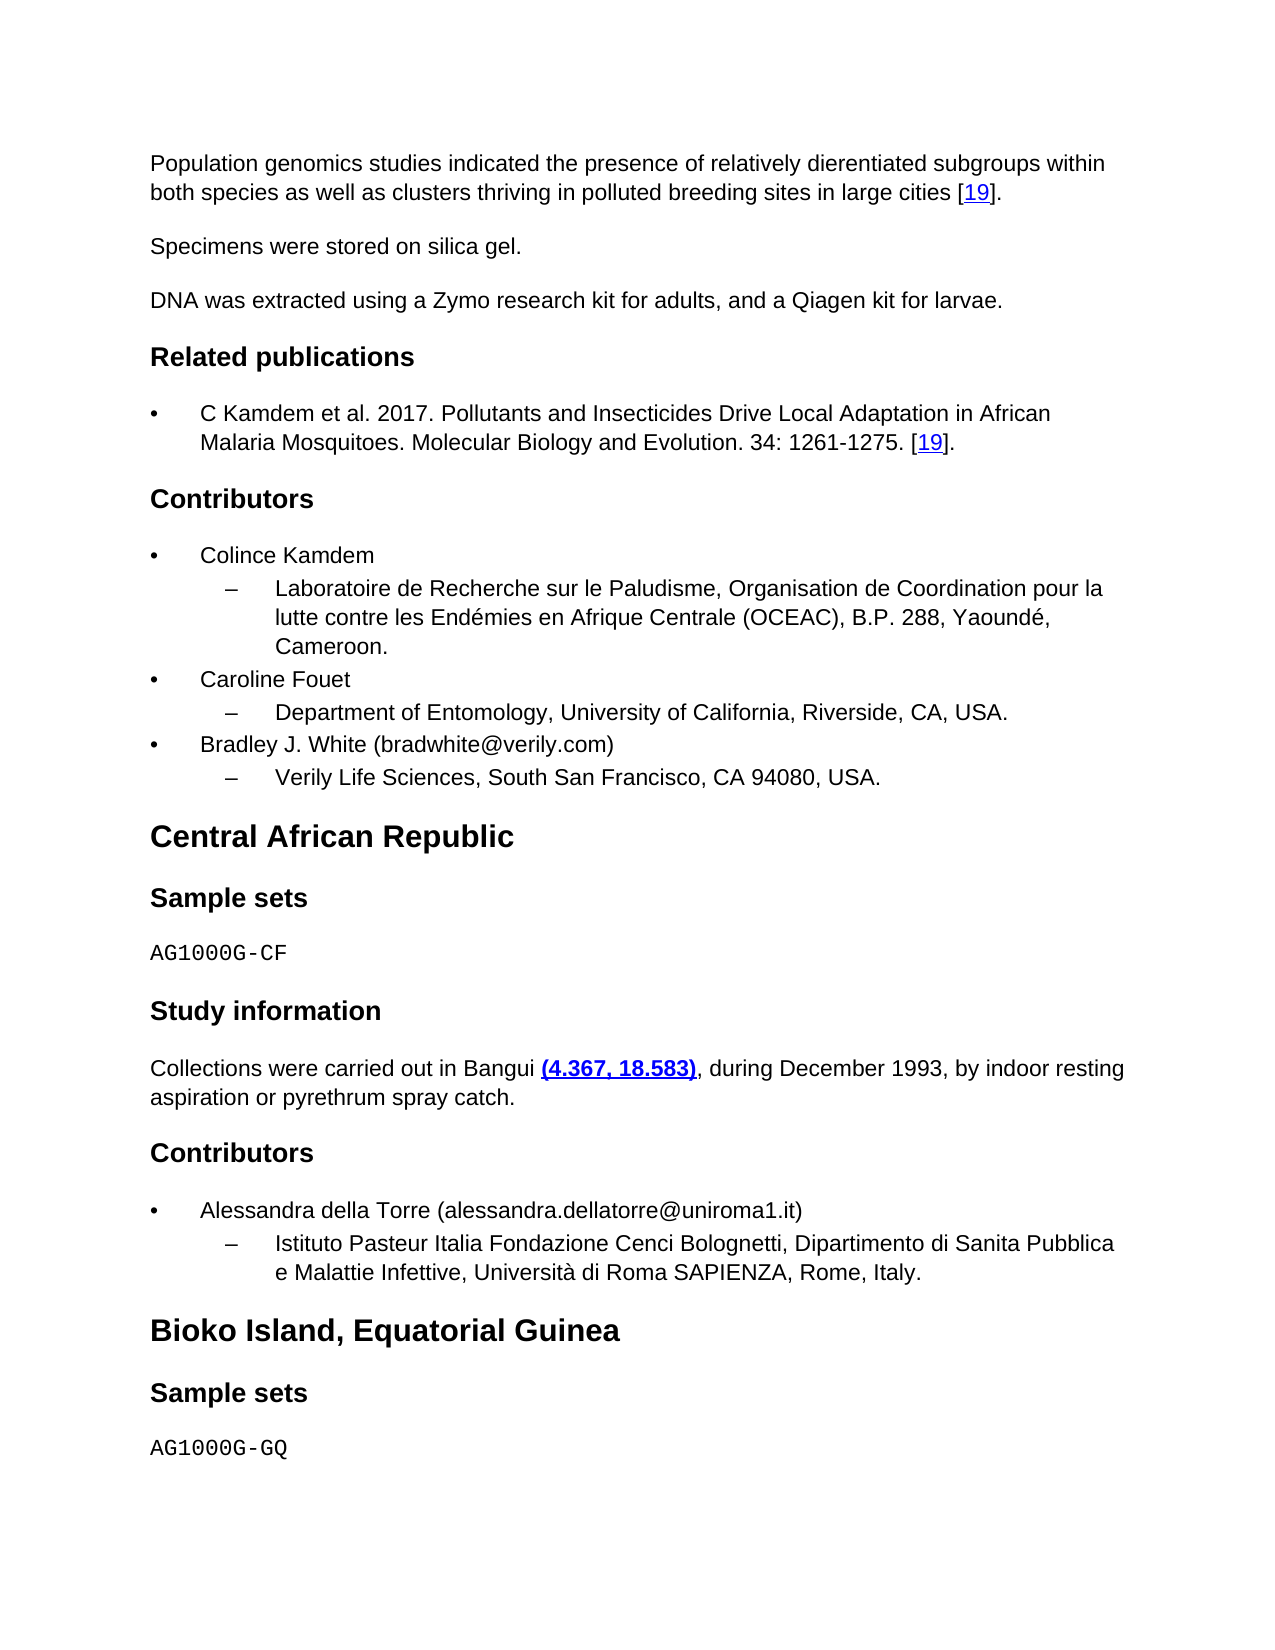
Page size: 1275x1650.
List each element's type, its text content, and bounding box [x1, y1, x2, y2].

text DNA was extracted using a Zymo research kit for adults, and a Qiagen kit for larvae. [150, 287, 1125, 313]
subtitle Contributors [150, 1137, 1125, 1169]
list Department of Entomology, University of California, Riverside, CA, USA. [225, 698, 1125, 725]
subtitle Bioko Island, Equatorial Guinea [150, 1312, 1125, 1348]
list C Kamdem et al. 2017. Pollutants and Insecticides Drive Local Adaptation in African Malaria Mosquitoes. Molecular Biology and Evolution. 34: 1261-1275. [19]. [150, 400, 1125, 456]
list Verily Life Sciences, South San Francisco, CA 94080, USA. [225, 764, 1125, 790]
text AG1000G-CF [150, 942, 1125, 968]
list Laboratoire de Recherche sur le Paludisme, Organisation de Coordination pour la lutte contre les Endémies en Afrique Centrale (OCEAC), B.P. 288, Yaoundé, Cameroon. [225, 575, 1125, 659]
subtitle Central African Republic [150, 818, 1125, 854]
list Caroline Fouet [150, 666, 1125, 692]
subtitle Sample sets [150, 1377, 1125, 1408]
subtitle Study information [150, 995, 1125, 1026]
text Population genomics studies indicated the presence of relatively dierentiated subgroups within both species as well as clusters thriving in polluted breeding sites in large cities [19]. [150, 150, 1125, 205]
subtitle Sample sets [150, 882, 1125, 914]
list Istituto Pasteur Italia Fondazione Cenci Bolognetti, Dipartimento di Sanita Pubblica e Malattie Infettive, Università di Roma SAPIENZA, Rome, Italy. [225, 1229, 1125, 1285]
subtitle Contributors [150, 483, 1125, 514]
text Specimens were stored on silica gel. [150, 233, 1125, 259]
text AG1000G-GQ [150, 1436, 1125, 1462]
list Colince Kamdem [150, 542, 1125, 569]
list Bradley J. White (bradwhite@verily.com) [150, 731, 1125, 758]
subtitle Related publications [150, 341, 1125, 372]
text Collections were carried out in Bangui (4.367, 18.583), during December 1993, by indoor resting aspiration or pyrethrum spray catch. [150, 1054, 1125, 1110]
list Alessandra della Torre (alessandra.dellatorre@uniroma1.it) [150, 1197, 1125, 1223]
